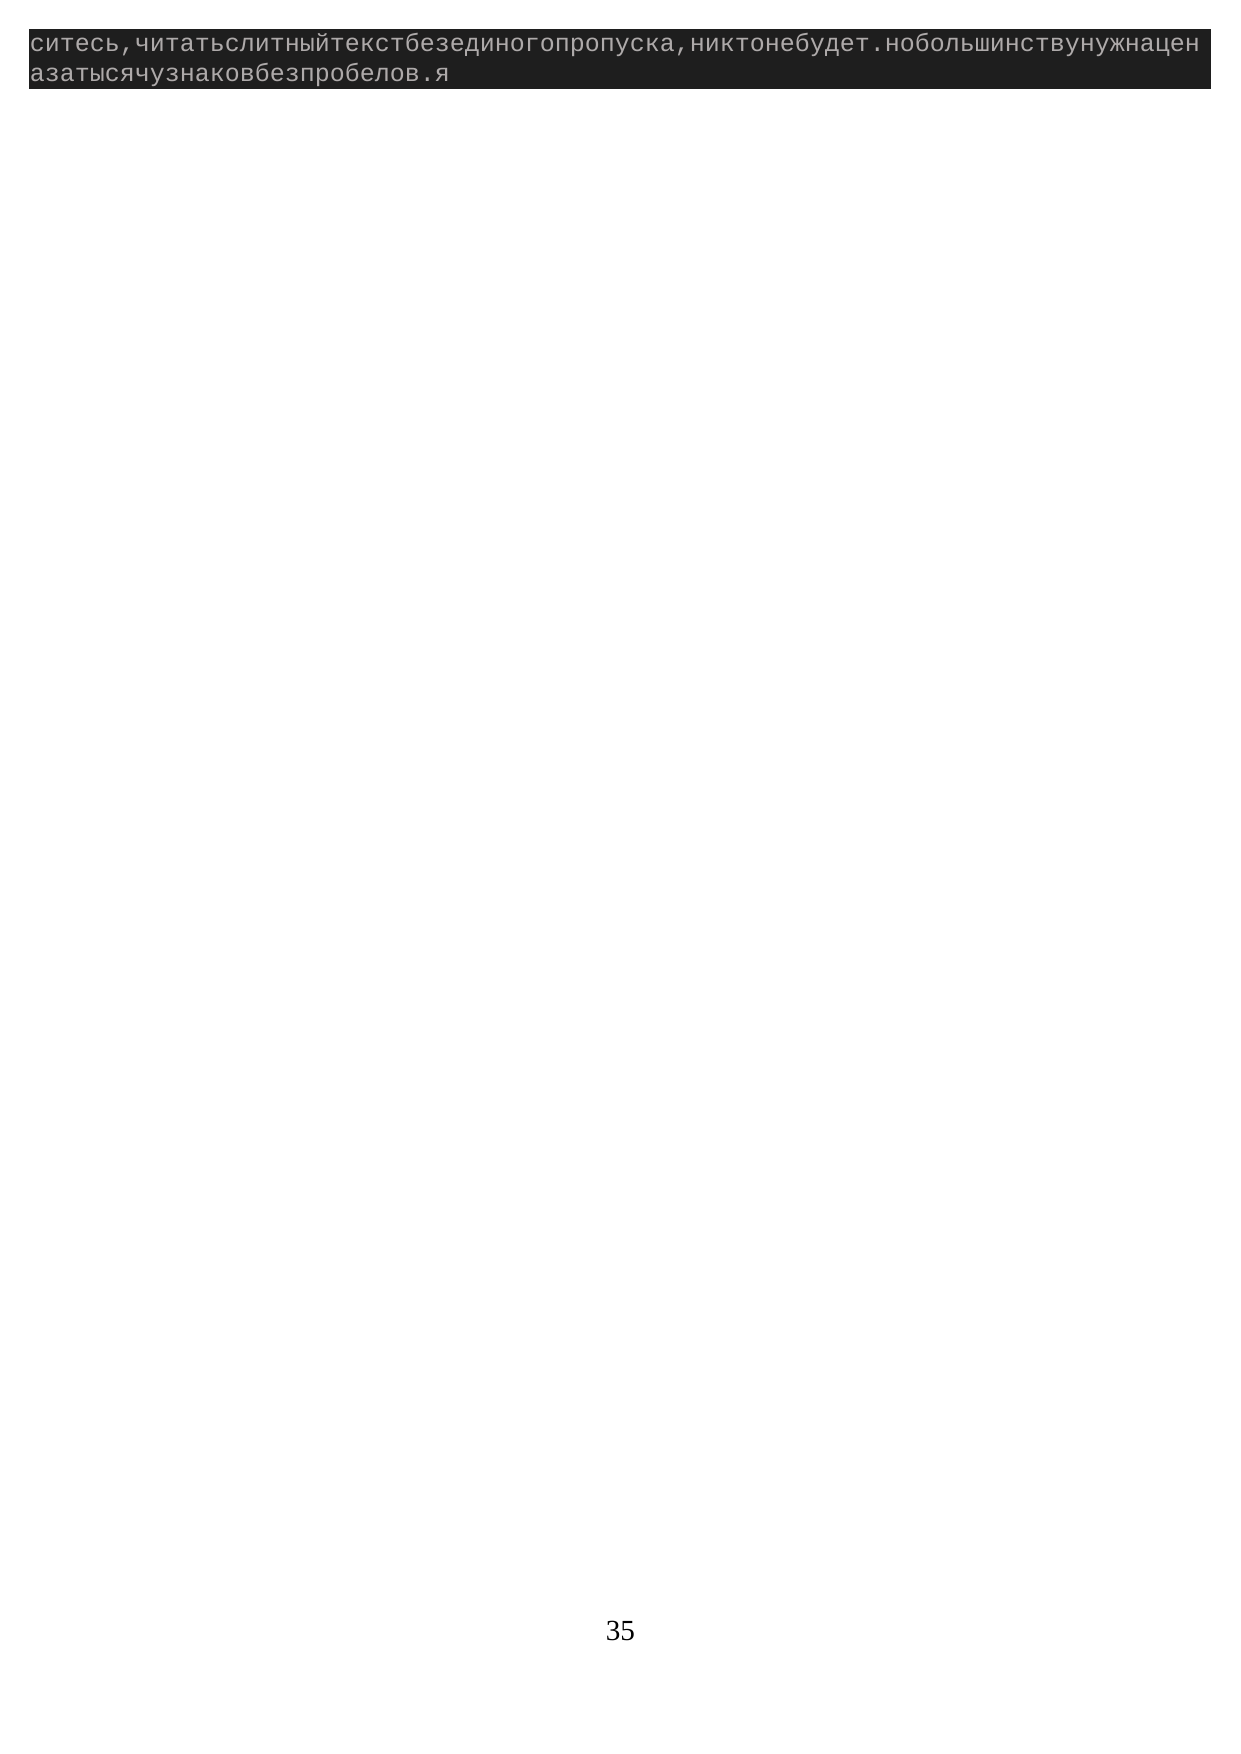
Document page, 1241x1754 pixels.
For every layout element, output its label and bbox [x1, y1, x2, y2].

text [29, 29, 1211, 89]
